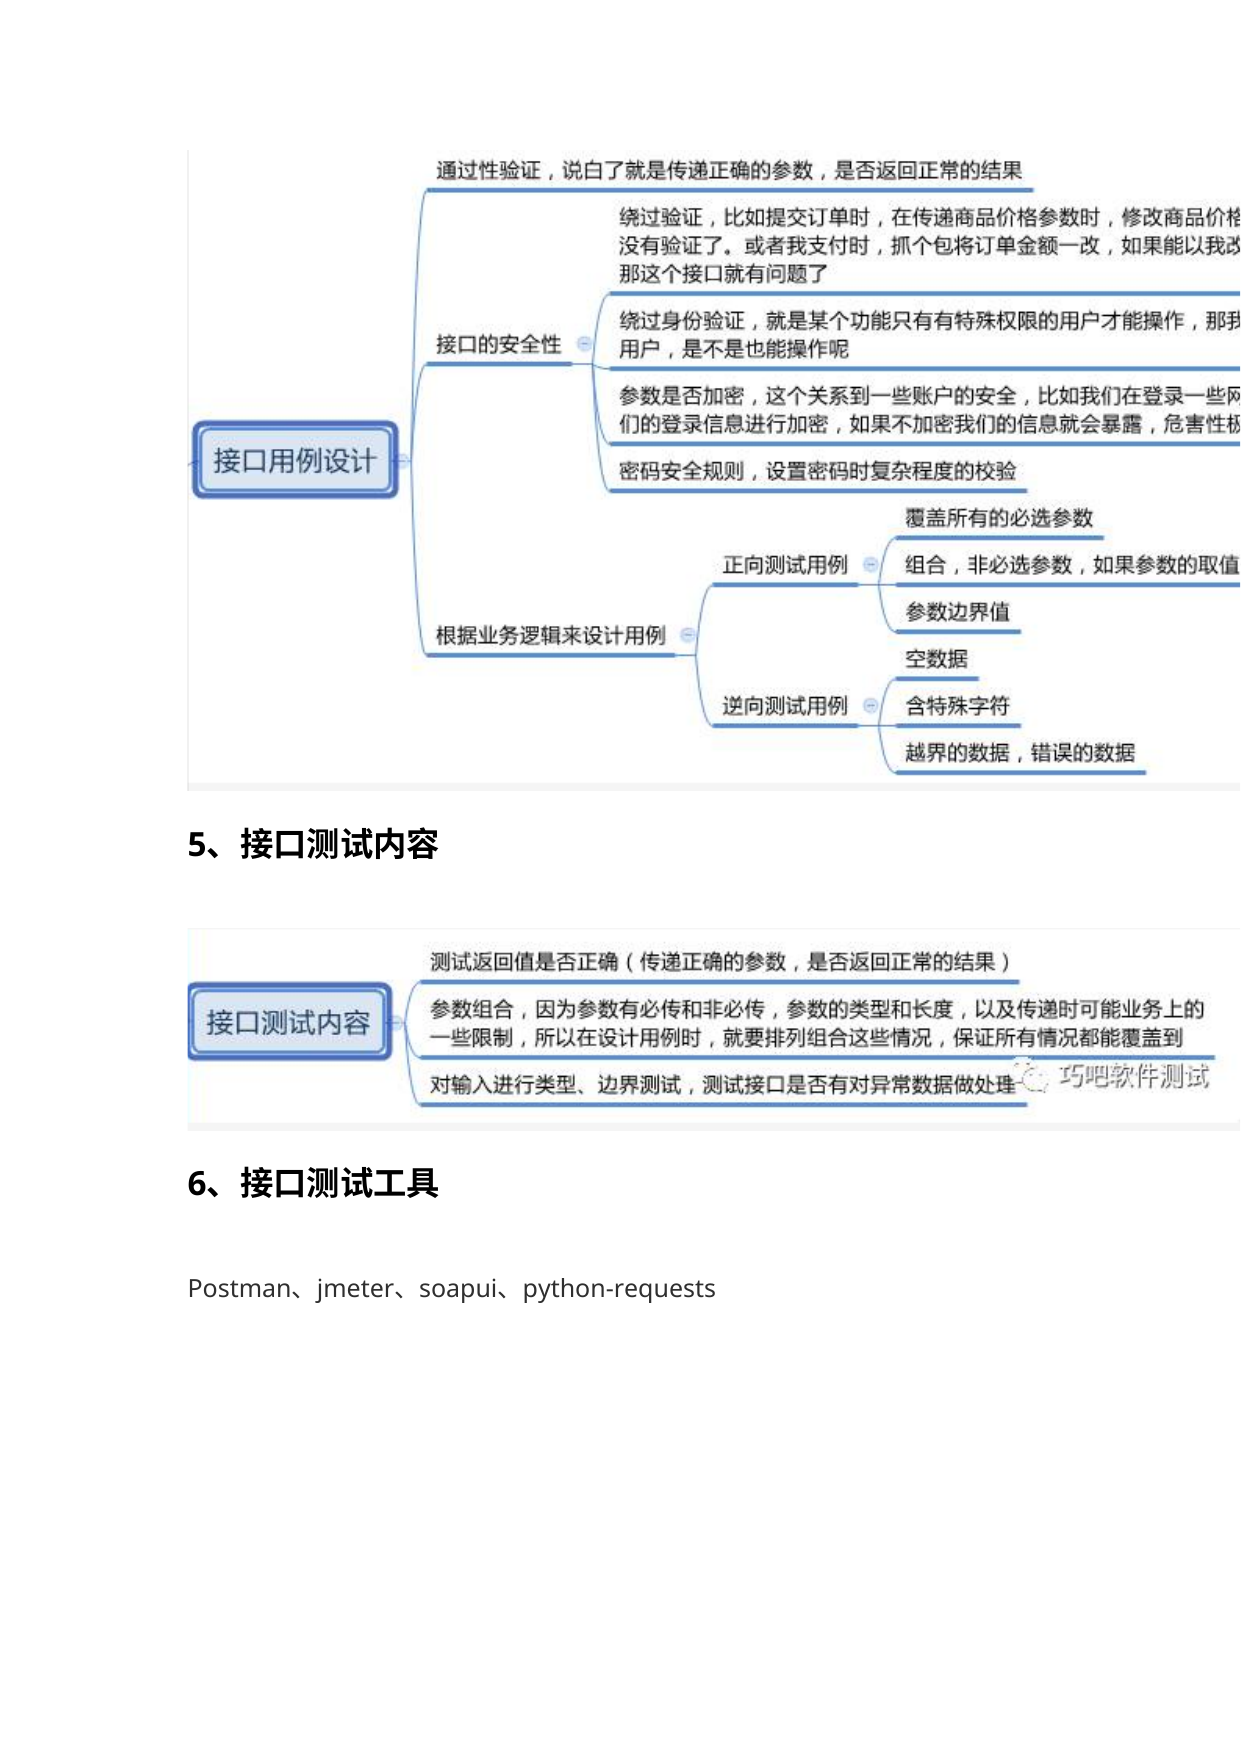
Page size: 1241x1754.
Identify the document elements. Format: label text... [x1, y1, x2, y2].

subtitle 5、接口测试内容 [187, 818, 1053, 866]
picture [187, 150, 1241, 791]
picture [187, 928, 1241, 1131]
text Postman、jmeter、soapui、python-requests [187, 1268, 1053, 1304]
subtitle 6、接口测试工具 [187, 1157, 1053, 1206]
